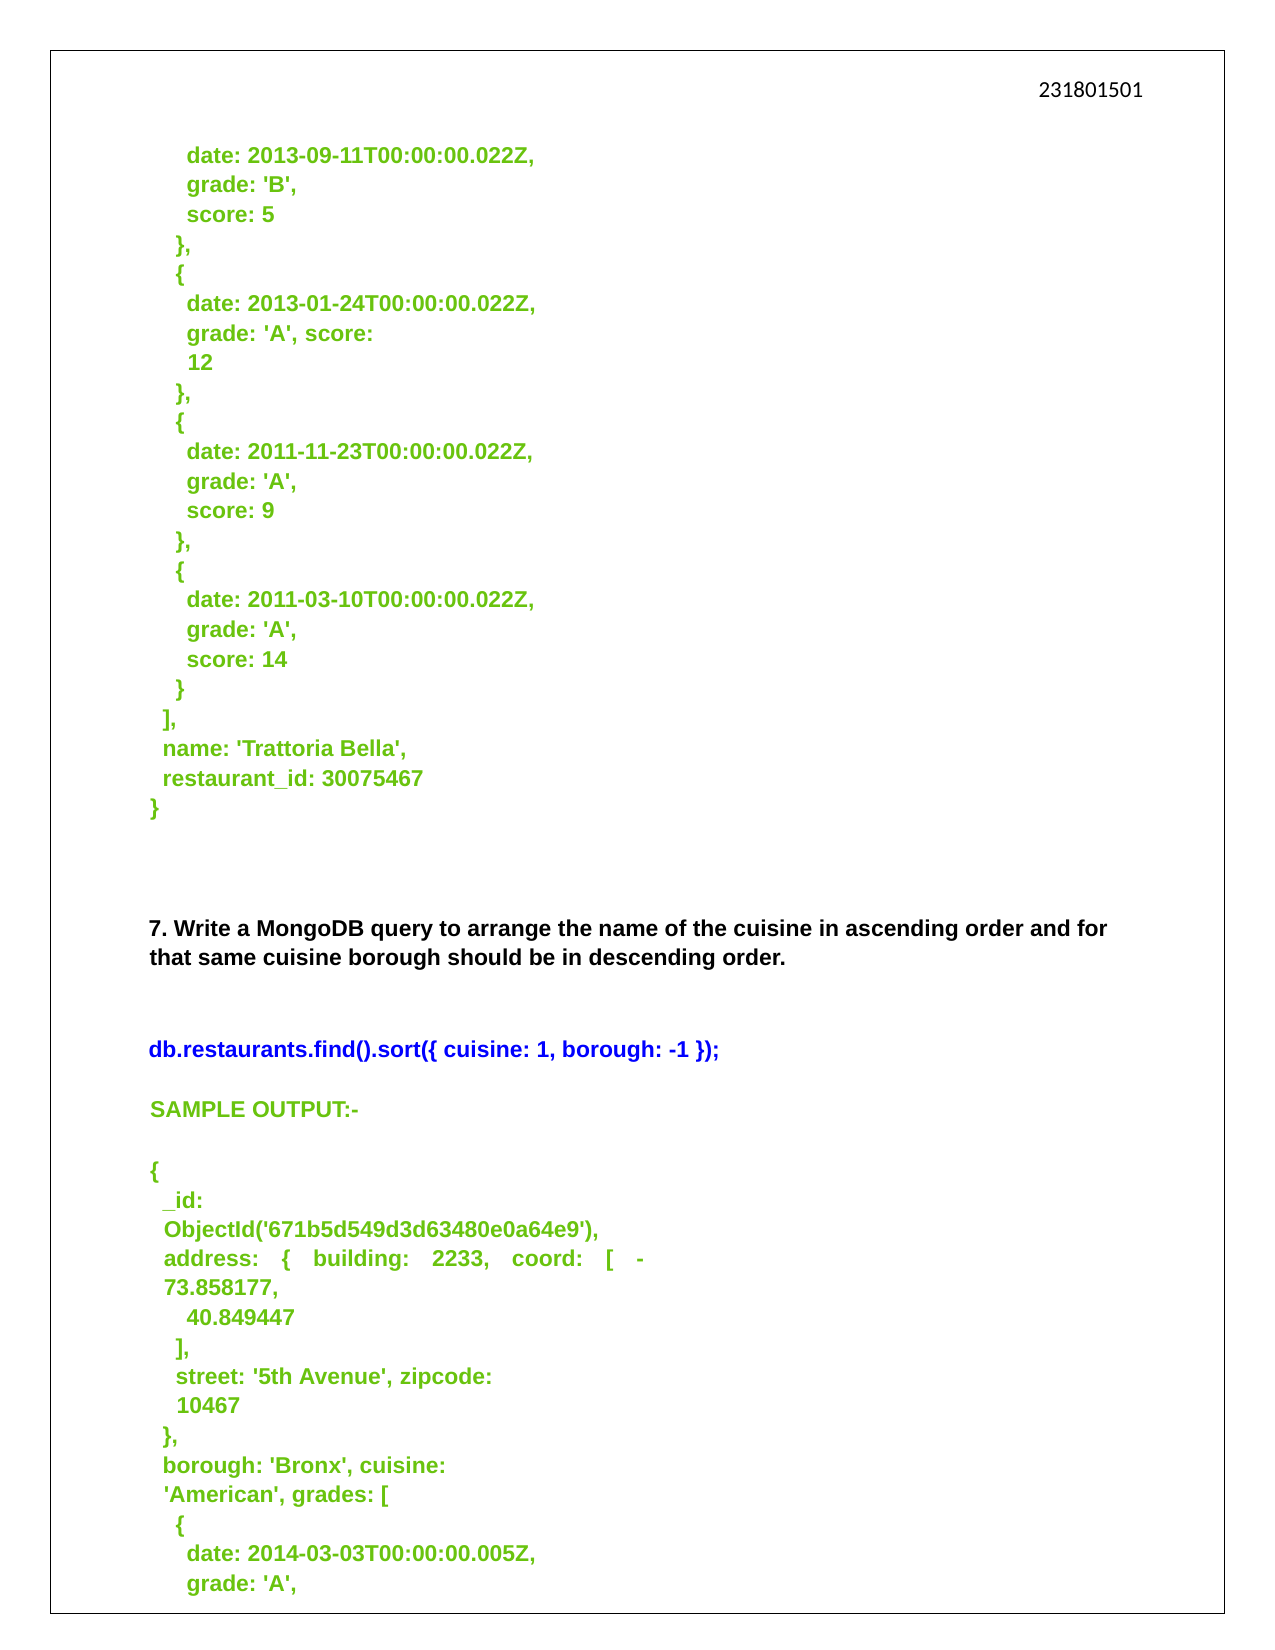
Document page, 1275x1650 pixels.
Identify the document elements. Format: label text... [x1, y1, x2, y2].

text ], [162, 705, 543, 731]
text }, [162, 1422, 543, 1448]
text { [150, 1157, 543, 1183]
text grade: 'B', [186, 171, 543, 198]
text 7. Write a MongoDB query to arrange the name of the cuisine in ascending order and for that same cuisine borough should be in descending order. [148, 914, 1125, 970]
text db.restaurants.find().sort({ cuisine: 1, borough: -1 }); [148, 1036, 1135, 1062]
text }, [175, 378, 543, 405]
text score: 5 [186, 201, 543, 227]
text date: 2013-01-24T00:00:00.022Z, [186, 290, 543, 316]
text } [175, 675, 543, 702]
text ], [175, 1334, 543, 1360]
text date: 2014-03-03T00:00:00.005Z, [186, 1540, 543, 1567]
text grade: 'A', score: 12 [186, 320, 374, 375]
text date: 2013-09-11T00:00:00.022Z, [186, 142, 543, 168]
text date: 2011-03-10T00:00:00.022Z, [186, 586, 543, 613]
text _id: ObjectId('671b5d549d3d63480e0a64e9'), address: { building: 2233, coord: [ -73.858177, [162, 1187, 643, 1301]
text }, [175, 527, 543, 553]
text score: 14 [186, 646, 543, 672]
text date: 2011-11-23T00:00:00.022Z, [186, 438, 543, 464]
text grade: 'A', [186, 468, 543, 494]
text { [175, 557, 543, 583]
text grade: 'A', [186, 616, 543, 642]
text borough: 'Bronx', cuisine: 'American', grades: [ [162, 1452, 446, 1507]
text 40.849447 [186, 1304, 543, 1330]
text restaurant_id: 30075467 [162, 764, 543, 791]
text score: 9 [186, 497, 543, 524]
text { [175, 408, 543, 434]
text name: 'Trattoria Bella', [162, 735, 543, 761]
text grade: 'A', [186, 1570, 543, 1596]
text { [175, 1511, 543, 1537]
text }, [175, 231, 543, 257]
text street: '5th Avenue', zipcode: 10467 [175, 1363, 493, 1419]
text { [175, 260, 543, 287]
text } [150, 794, 543, 821]
text SAMPLE OUTPUT:- [150, 1096, 543, 1123]
